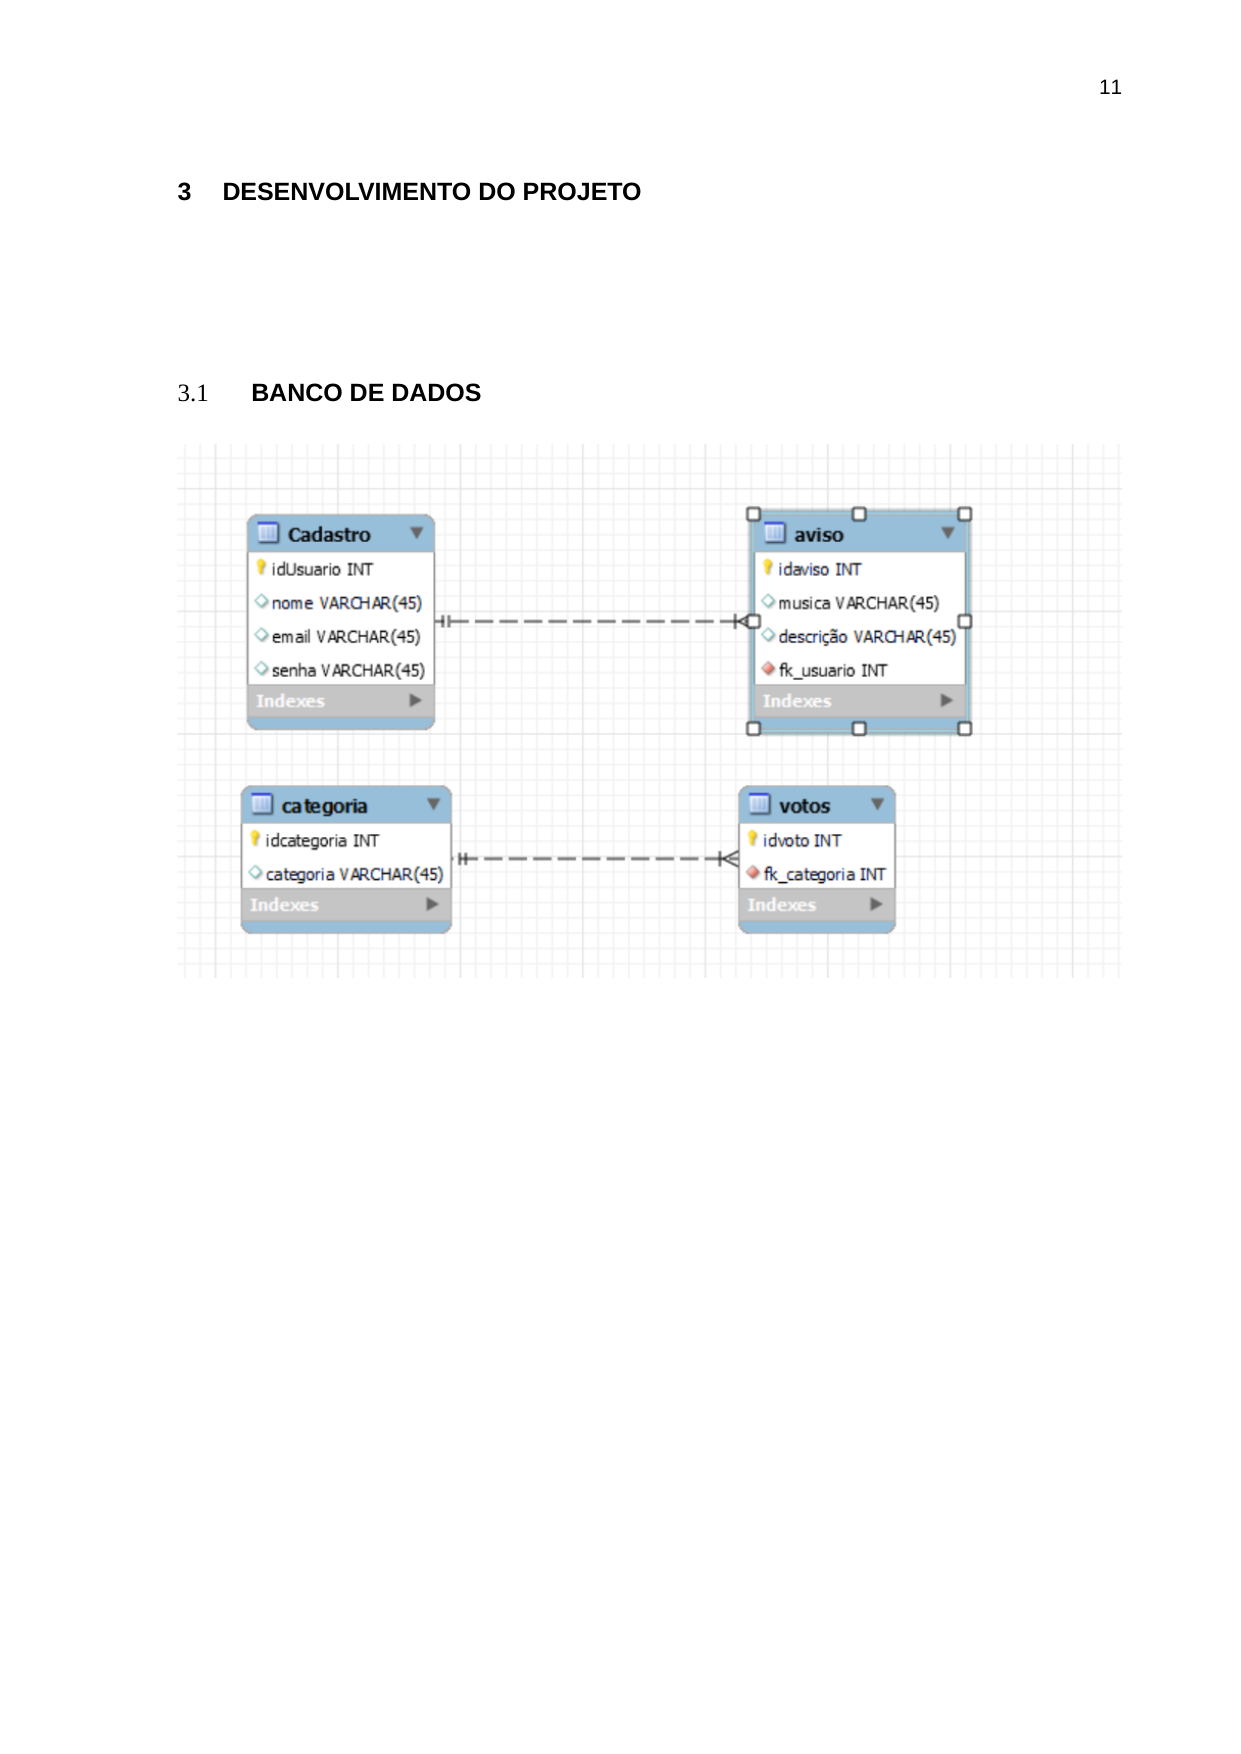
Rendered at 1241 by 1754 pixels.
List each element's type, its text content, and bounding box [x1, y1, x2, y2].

subtitle Banco de Dados [177, 378, 1122, 407]
picture [177, 444, 1123, 978]
